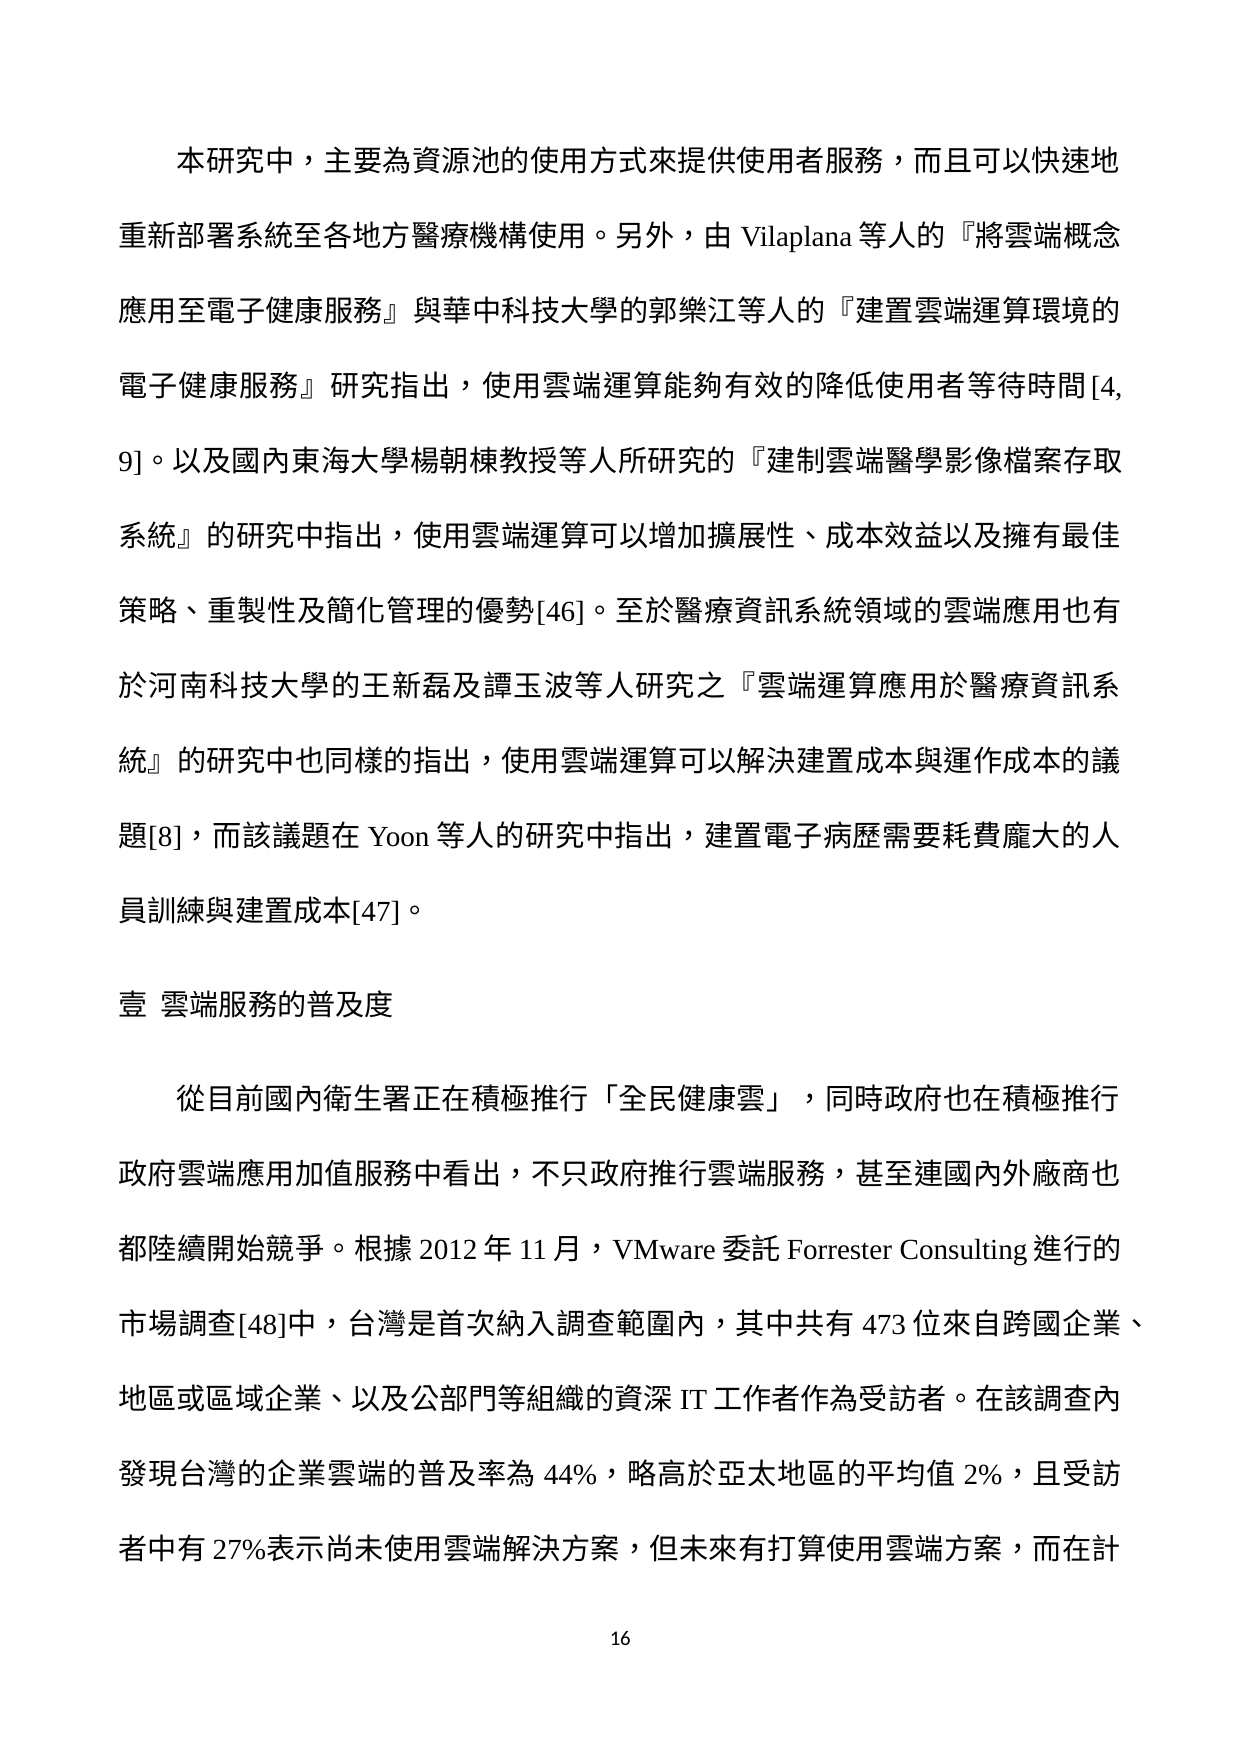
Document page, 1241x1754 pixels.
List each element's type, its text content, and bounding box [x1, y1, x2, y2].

subtitle 雲端服務的普及度 [118, 965, 1122, 1040]
text 本研究中，主要為資源池的使用方式來提供使用者服務，而且可以快速地重新部署系統至各地方醫療機構使用。另外，由Vilaplana等人的『將雲端概念應用至電子健康服務』與華中科技大學的郭樂江等人的『建置雲端運算環境的電子健康服務』研究指出，使用雲端運算能夠有效的降低使用者等待時間[4, 9]。以及國內東海大學楊朝棟教授等人所研究的『建制雲端醫學影像檔案存取系統』的研究中指出，使用雲端運算可以增加擴展性、成本效益以及擁有最佳策略、重製性及簡化管理的優勢[46]。至於醫療資訊系統領域的雲端應用也有於河南科技大學的王新磊及譚玉波等人研究之『雲端運算應用於醫療資訊系統』的研究中也同樣的指出，使用雲端運算可以解決建置成本與運作成本的議題[8]，而該議題在Yoon等人的研究中指出，建置電子病歷需要耗費龐大的人員訓練與建置成本[47]。 [118, 122, 1122, 947]
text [118, 1059, 1122, 1584]
